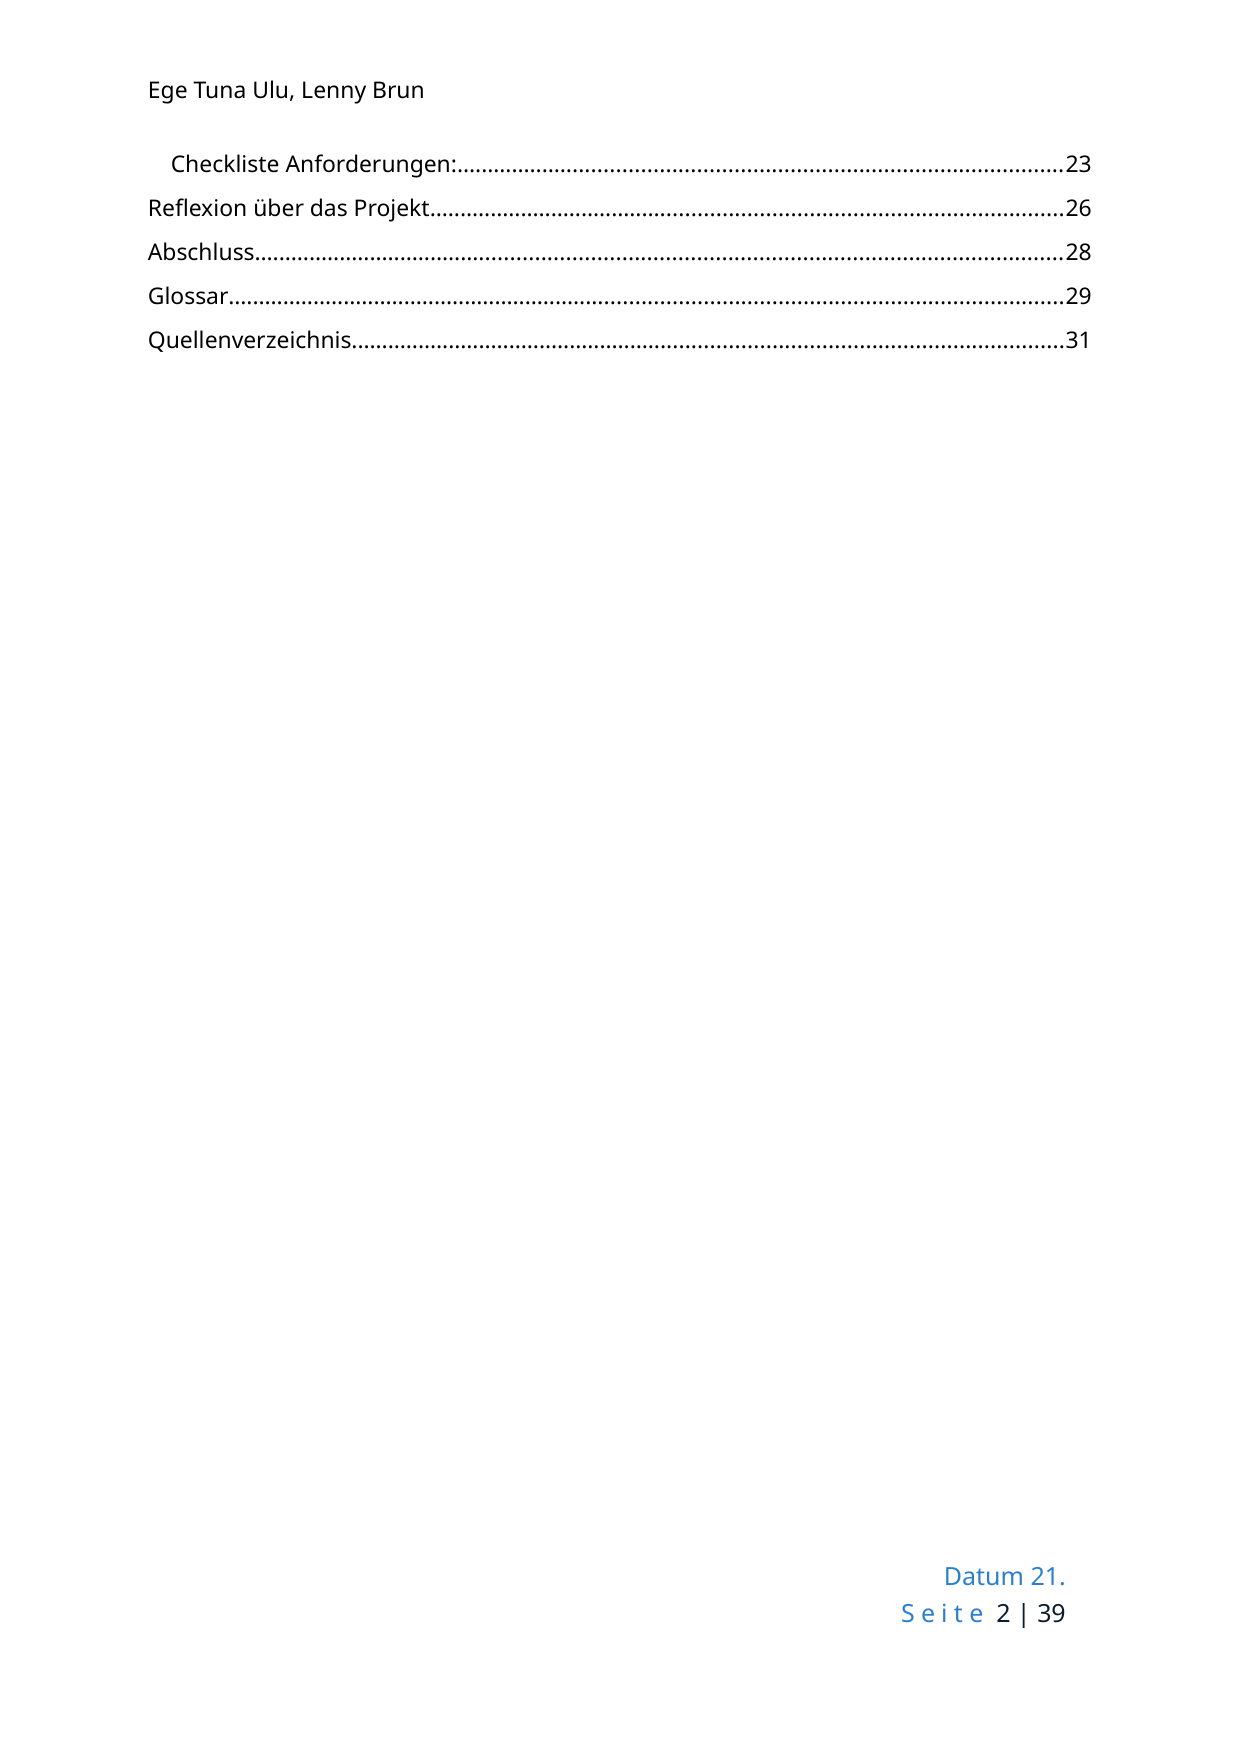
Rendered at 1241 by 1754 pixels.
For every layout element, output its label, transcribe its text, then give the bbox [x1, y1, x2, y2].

text Abschluss 28 [148, 236, 1093, 267]
text Checkliste Anforderungen: 23 [171, 148, 1093, 179]
text Reflexion über das Projekt 26 [148, 192, 1093, 223]
text Glossar 29 [148, 280, 1093, 311]
text Quellenverzeichnis 31 [148, 324, 1093, 356]
